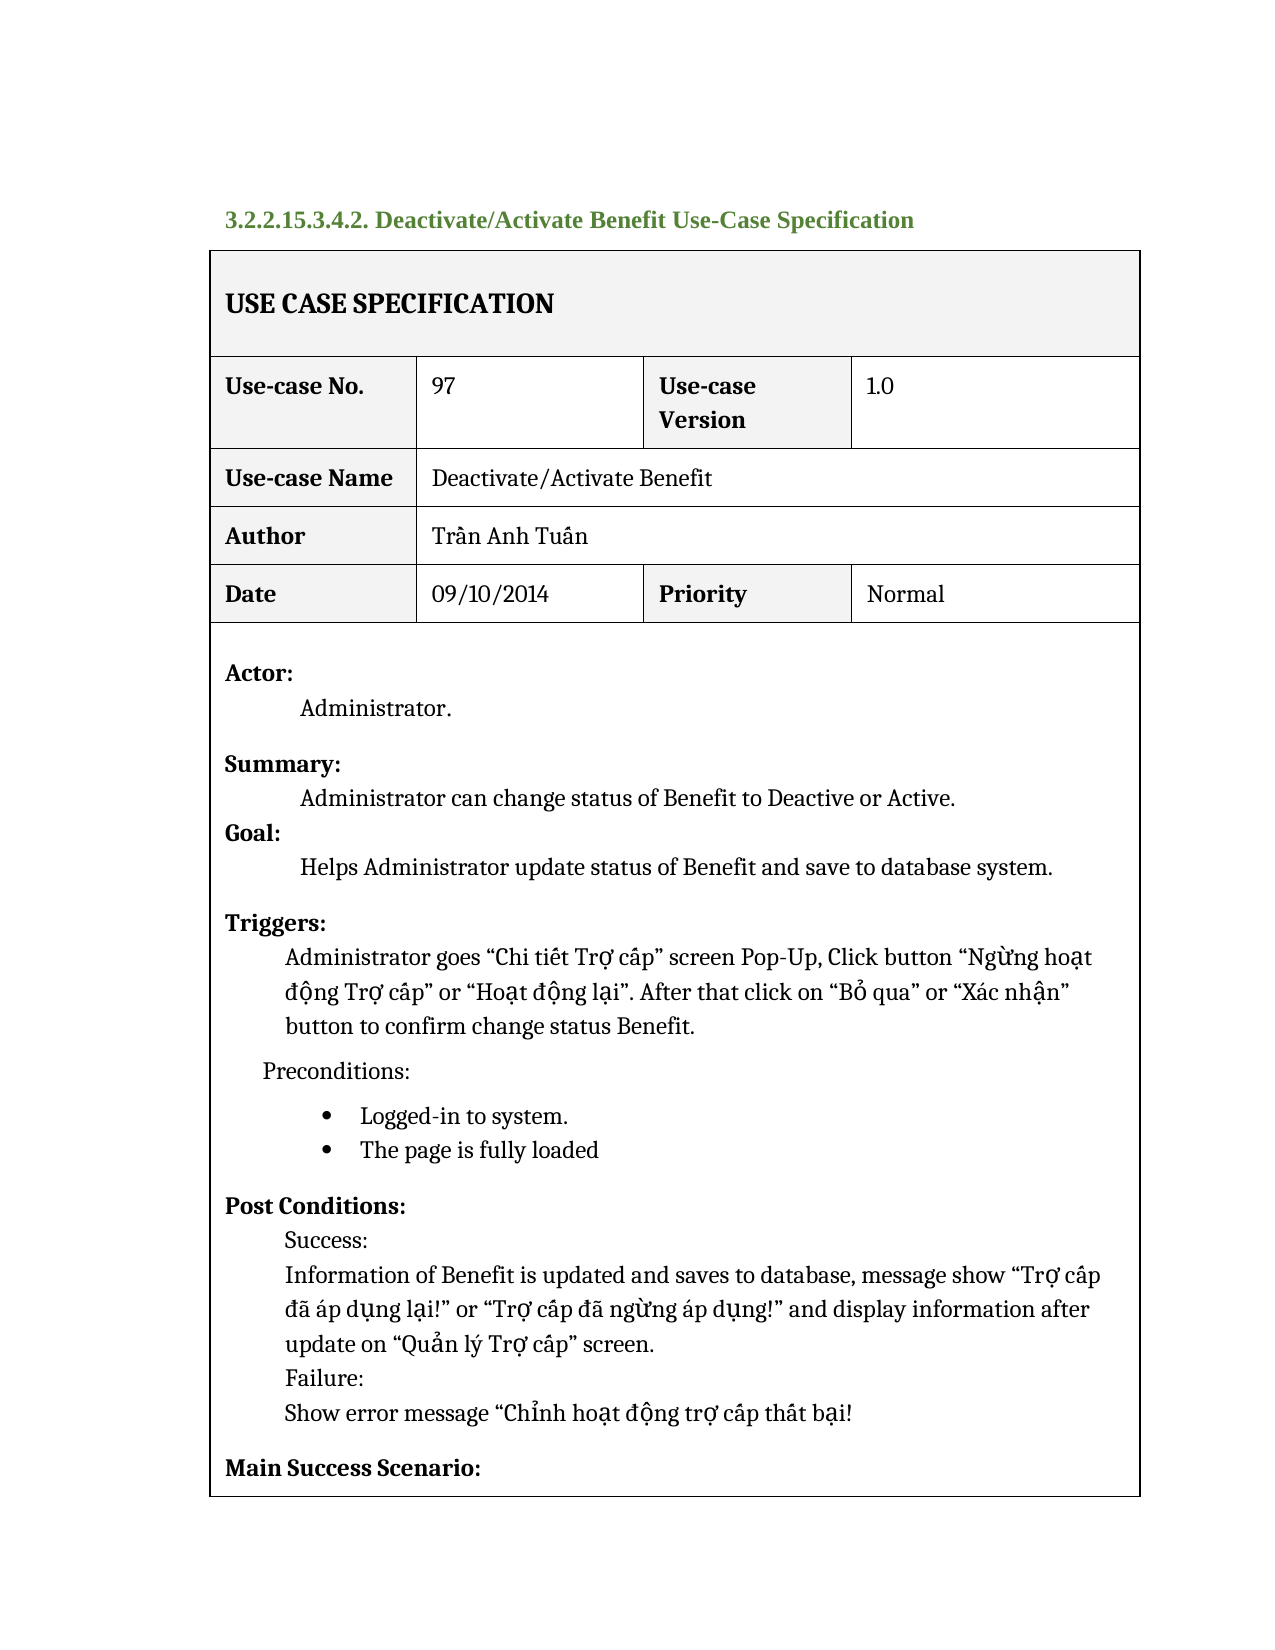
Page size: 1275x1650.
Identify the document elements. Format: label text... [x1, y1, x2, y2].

table_cell Use-case No. [211, 357, 416, 448]
table_header USE CASE SPECIFICATION [211, 251, 1139, 356]
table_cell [211, 623, 1139, 1496]
table_cell UC0097 [417, 357, 643, 448]
table_cell 09/10/2014 [417, 565, 643, 622]
table_cell Use-case Version [644, 357, 851, 448]
table_cell Deactivate/Activate Benefit [417, 449, 1139, 506]
table_cell Trần Anh Tuấn [417, 507, 1139, 564]
table_cell Author [211, 507, 416, 564]
table_cell Priority [644, 565, 851, 622]
table_cell Date [211, 565, 416, 622]
subtitle Deactivate/Activate Benefit Use-Case Specification [225, 205, 1125, 234]
table_cell Use-case Name [211, 449, 416, 506]
table_cell 1.0 [852, 357, 1139, 448]
table_cell Normal [852, 565, 1139, 622]
